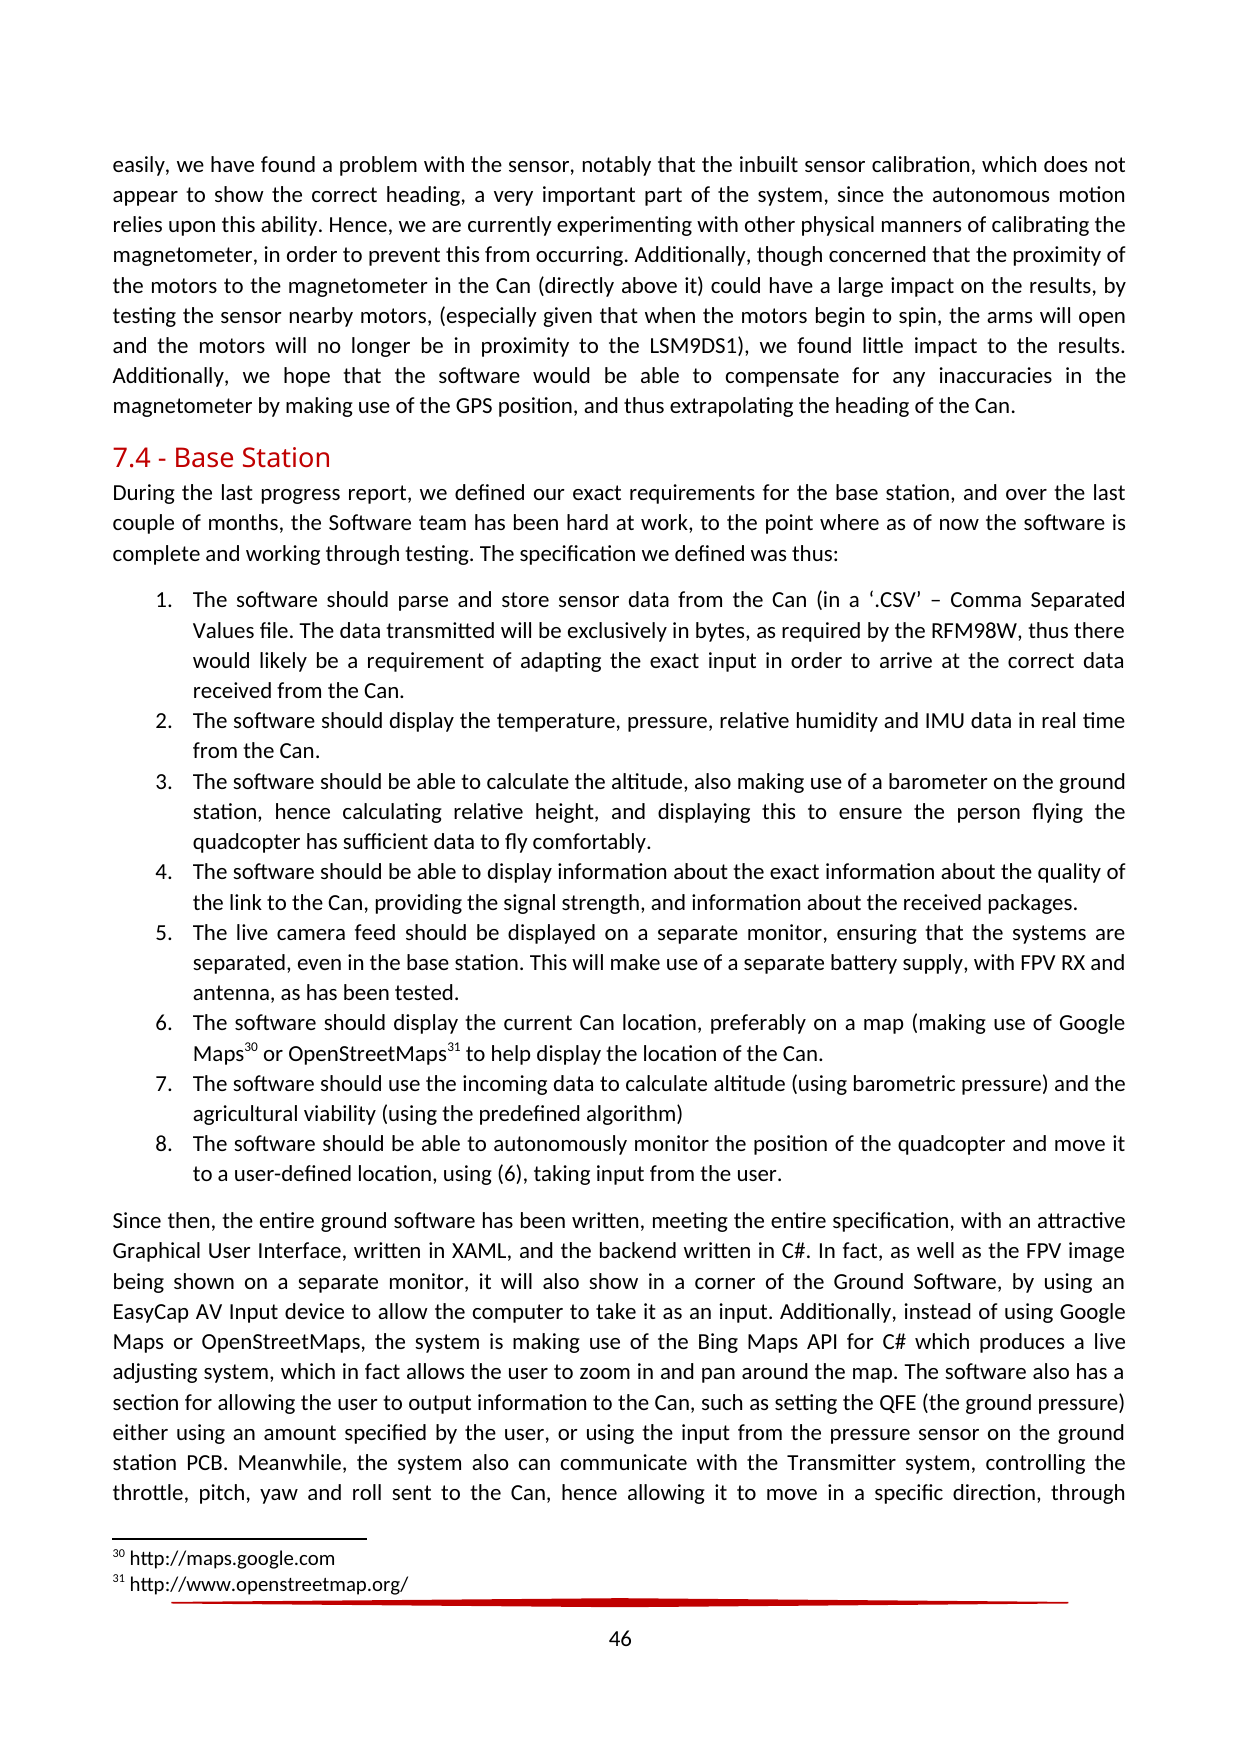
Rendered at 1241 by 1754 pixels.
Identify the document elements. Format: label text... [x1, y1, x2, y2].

list The software should be able to calculate the altitude, also making use of a barometer on the ground station, hence calculating relative height, and displaying this to ensure the person flying the quadcopter has sufficient data to fly comfortably. [155, 767, 1128, 855]
list The software should use the incoming data to calculate altitude (using barometric pressure) and the agricultural viability (using the predefined algorithm) [155, 1069, 1128, 1127]
text During the last progress report, we defined our exact requirements for the base station, and over the last couple of months, the Software team has been hard at work, to the point where as of now the software is complete and working through testing. The specification we defined was thus: [112, 478, 1128, 567]
list The software should parse and store sensor data from the Can (in a ‘.CSV’ – Comma Separated Values file. The data transmitted will be exclusively in bytes, as required by the RFM98W, thus there would likely be a requirement of adapting the exact input in order to arrive at the correct data received from the Can. [155, 586, 1128, 704]
list The live camera feed should be displayed on a separate monitor, ensuring that the systems are separated, even in the base station. This will make use of a separate battery supply, with FPV RX and antenna, as has been tested. [155, 918, 1128, 1006]
list The software should display the temperature, pressure, relative humidity and IMU data in real time from the Can. [155, 706, 1128, 765]
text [112, 150, 1128, 420]
list The software should display the current Can location, preferably on a map (making use of Google Maps or OpenStreetMaps to help display the location of the Can. [155, 1008, 1128, 1067]
subtitle 7.4 - Base Station [112, 438, 1128, 475]
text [112, 1206, 1128, 1506]
list The software should be able to display information about the exact information about the quality of the link to the Can, providing the signal strength, and information about the received packages. [155, 857, 1128, 916]
list The software should be able to autonomously monitor the position of the quadcopter and move it to a user-defined location, using (6), taking input from the user. [155, 1129, 1128, 1188]
